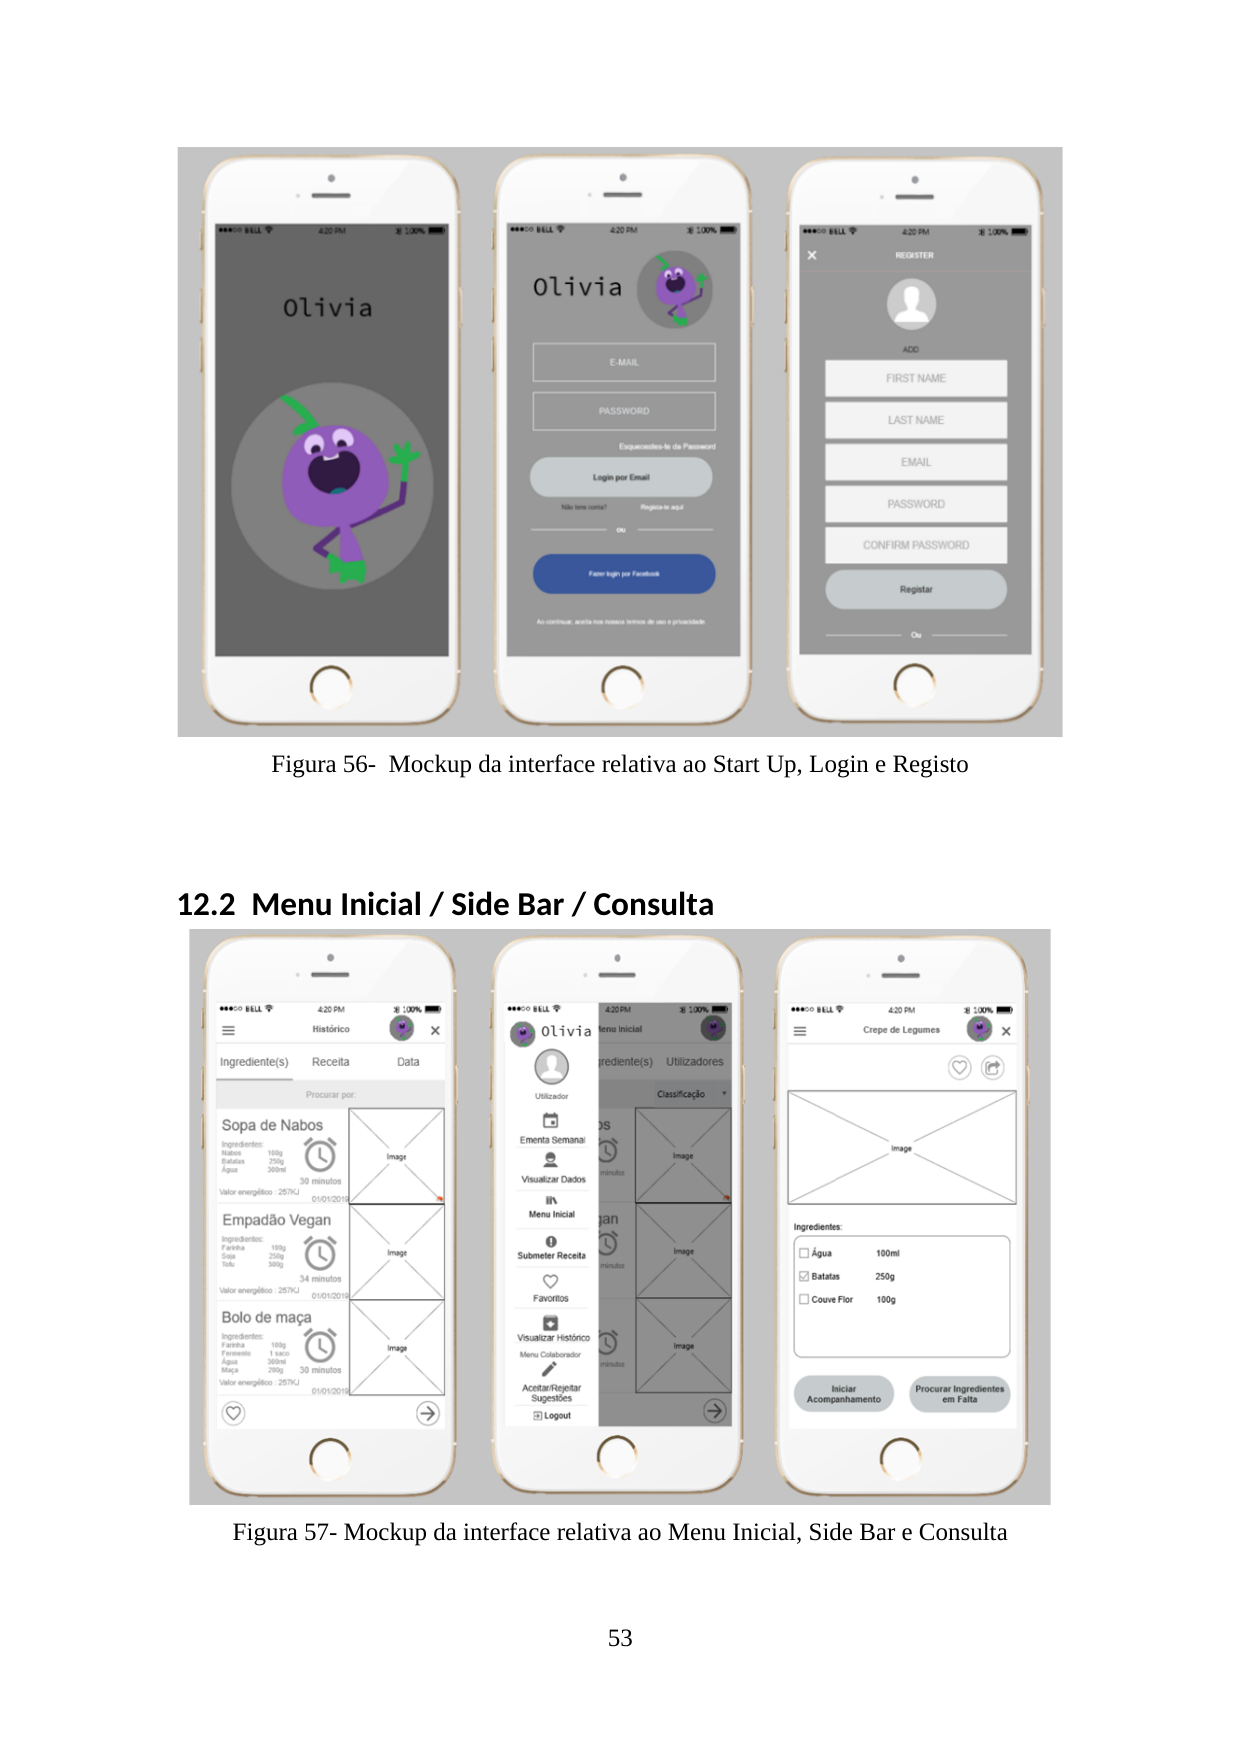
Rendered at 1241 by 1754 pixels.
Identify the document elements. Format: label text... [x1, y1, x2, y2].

text Figura 57- Mockup da interface relativa ao Menu Inicial, Side Bar e Consulta [177, 1517, 1063, 1546]
list Menu Inicial / Side Bar / Consulta [176, 883, 1063, 924]
text Figura 56- Mockup da interface relativa ao Start Up, Login e Registo [177, 749, 1063, 777]
